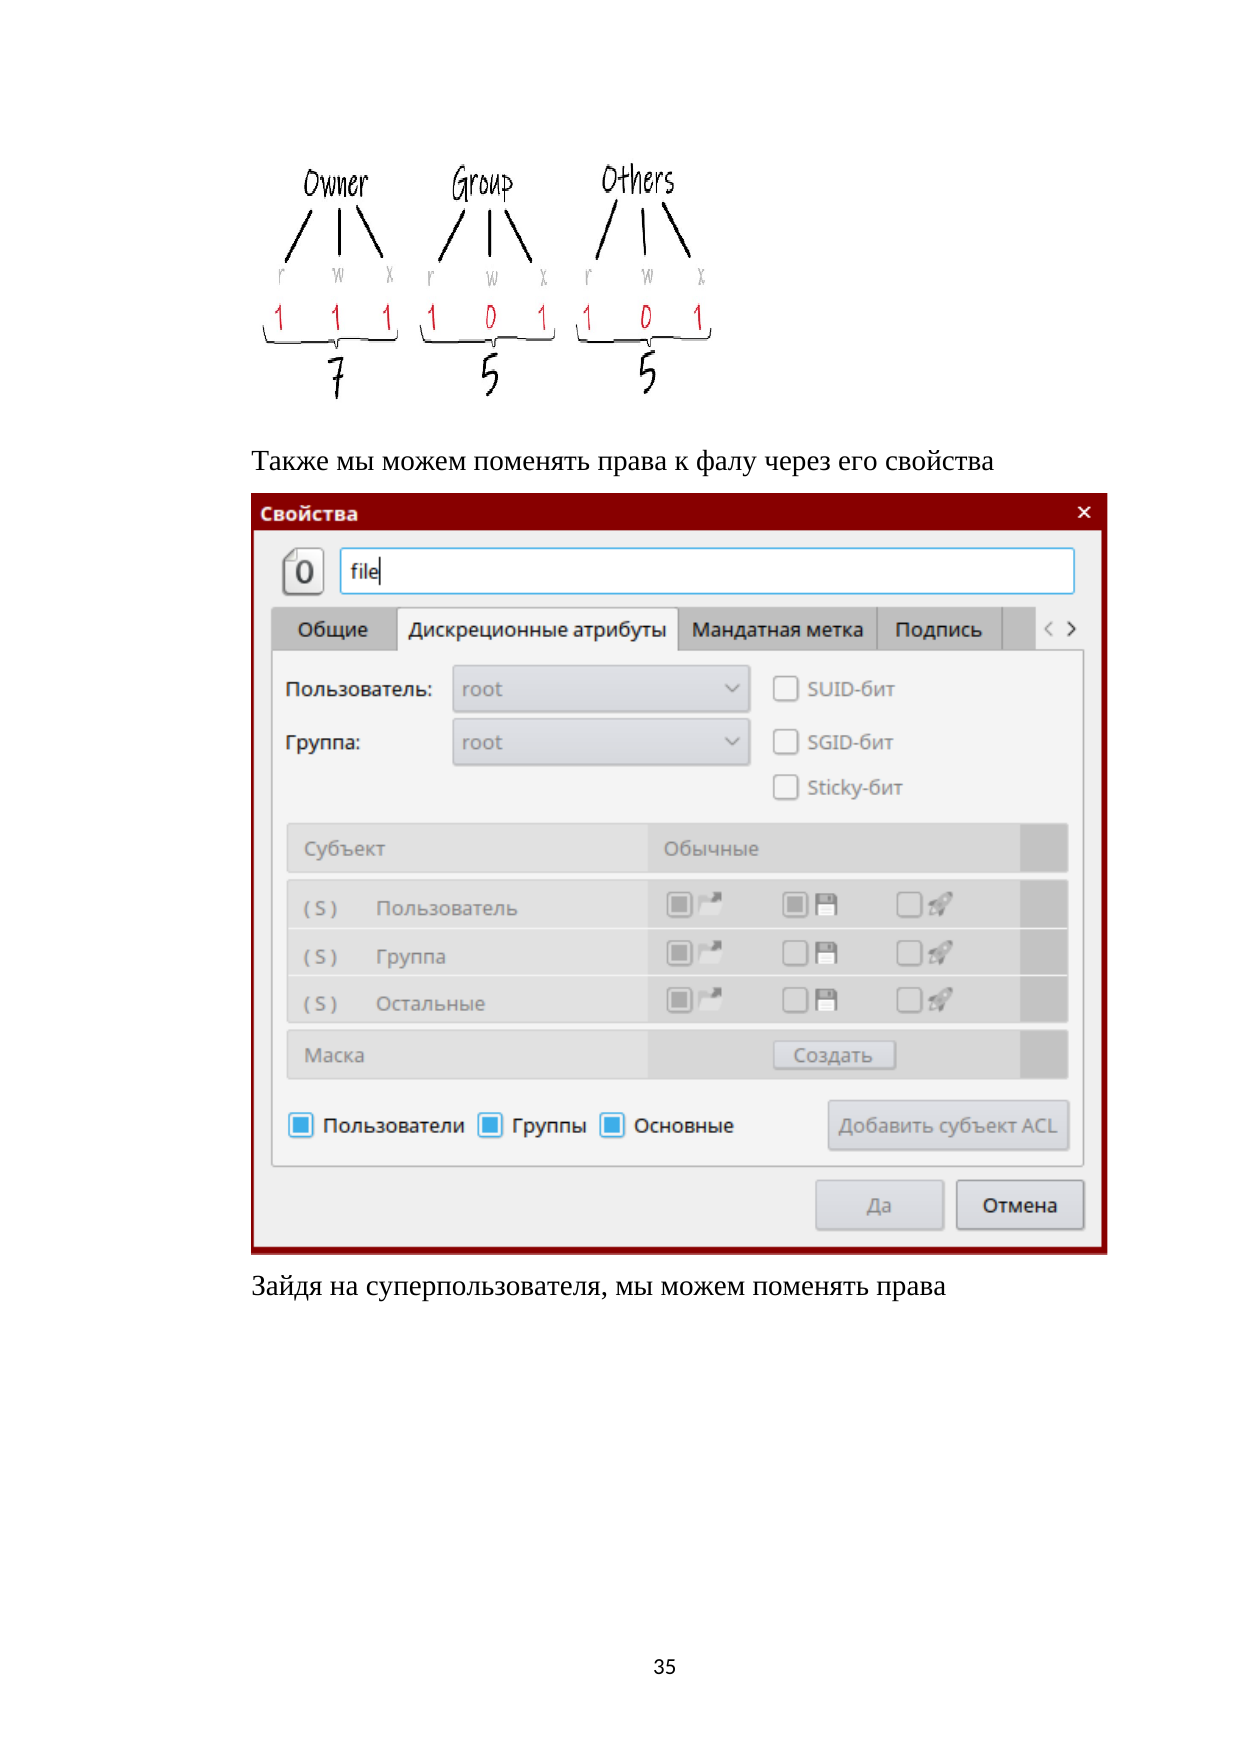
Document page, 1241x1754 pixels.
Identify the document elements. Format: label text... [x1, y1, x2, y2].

text Также мы можем поменять права к фалу через его свойства [177, 443, 1152, 477]
picture [251, 118, 735, 429]
picture [251, 493, 1108, 1255]
text Зайдя на суперпользователя, мы можем поменять права [177, 1268, 1152, 1302]
